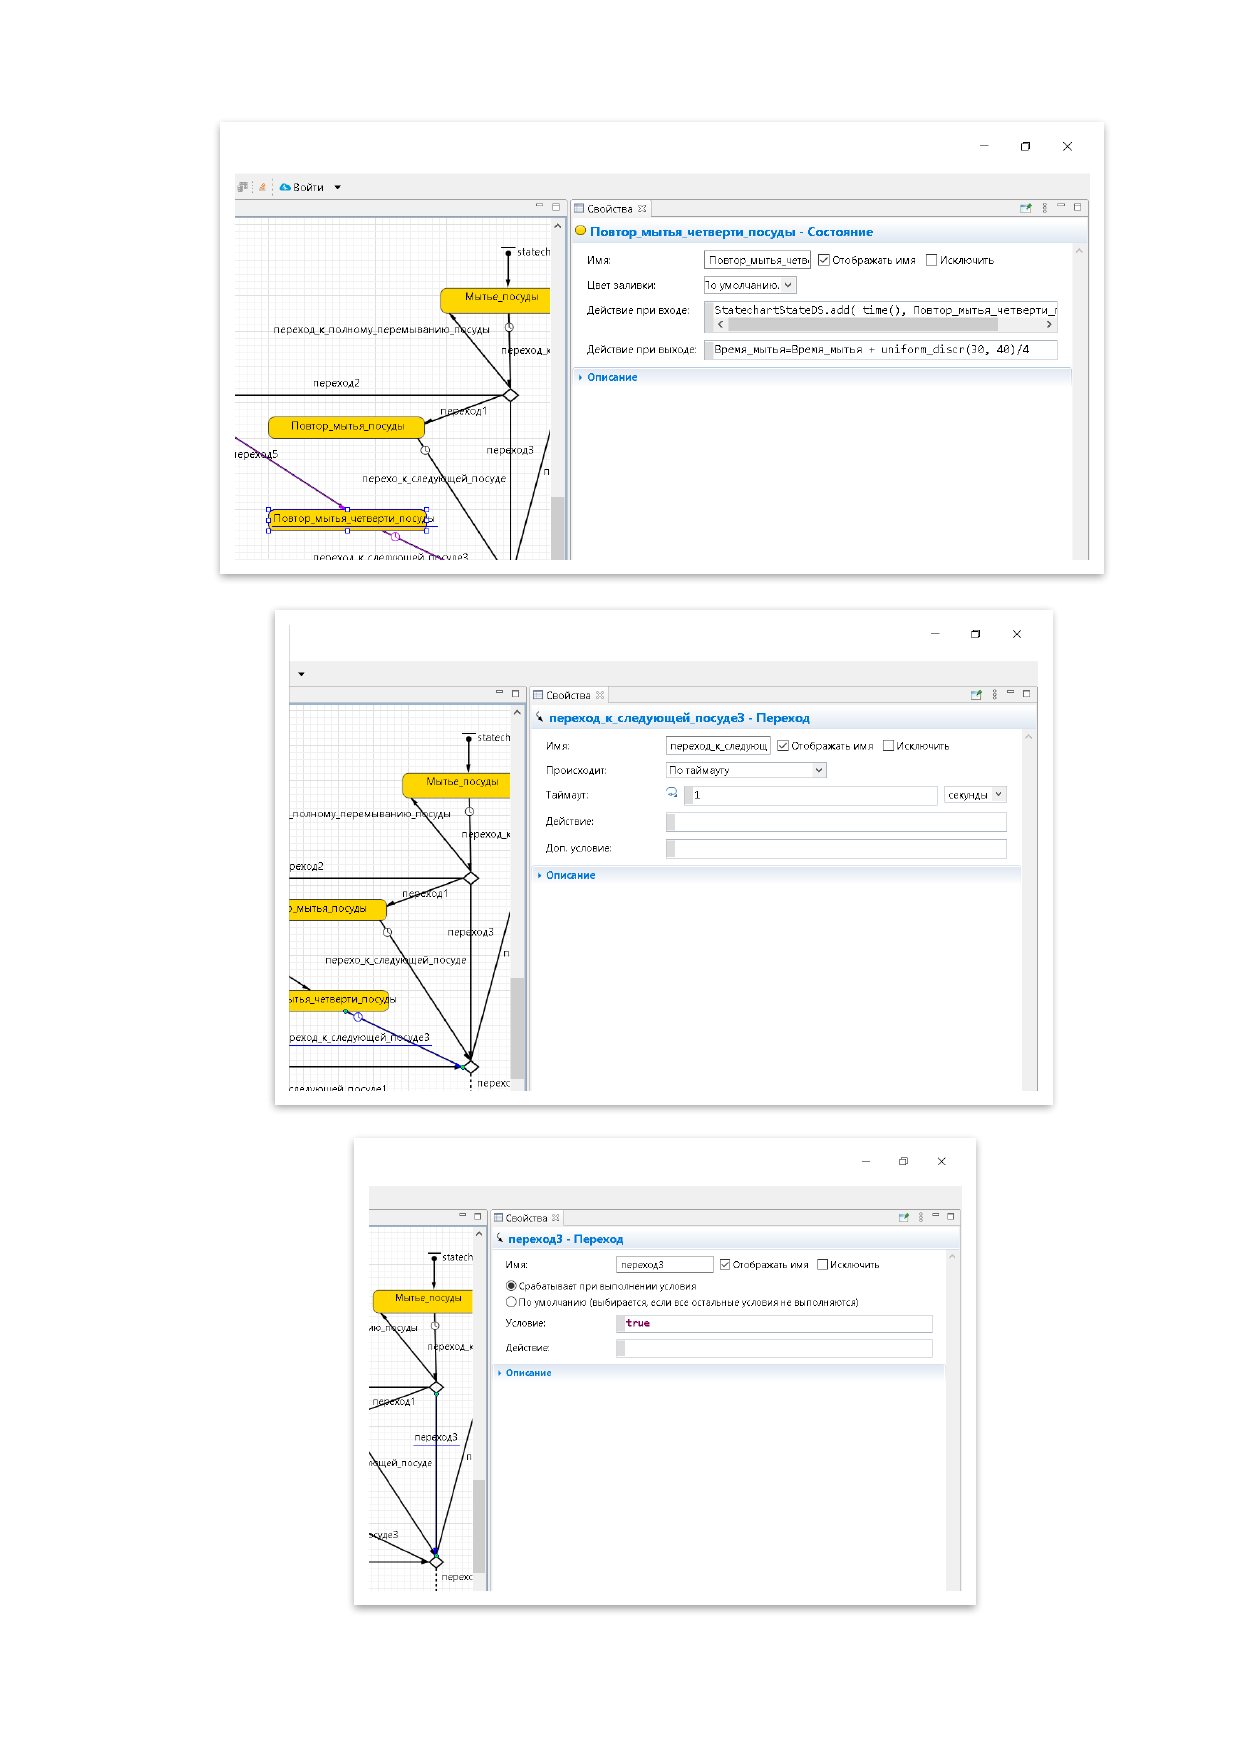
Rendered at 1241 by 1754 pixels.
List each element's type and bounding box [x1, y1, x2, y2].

picture [235, 137, 1090, 560]
picture [369, 1153, 962, 1591]
picture [289, 625, 1038, 1091]
